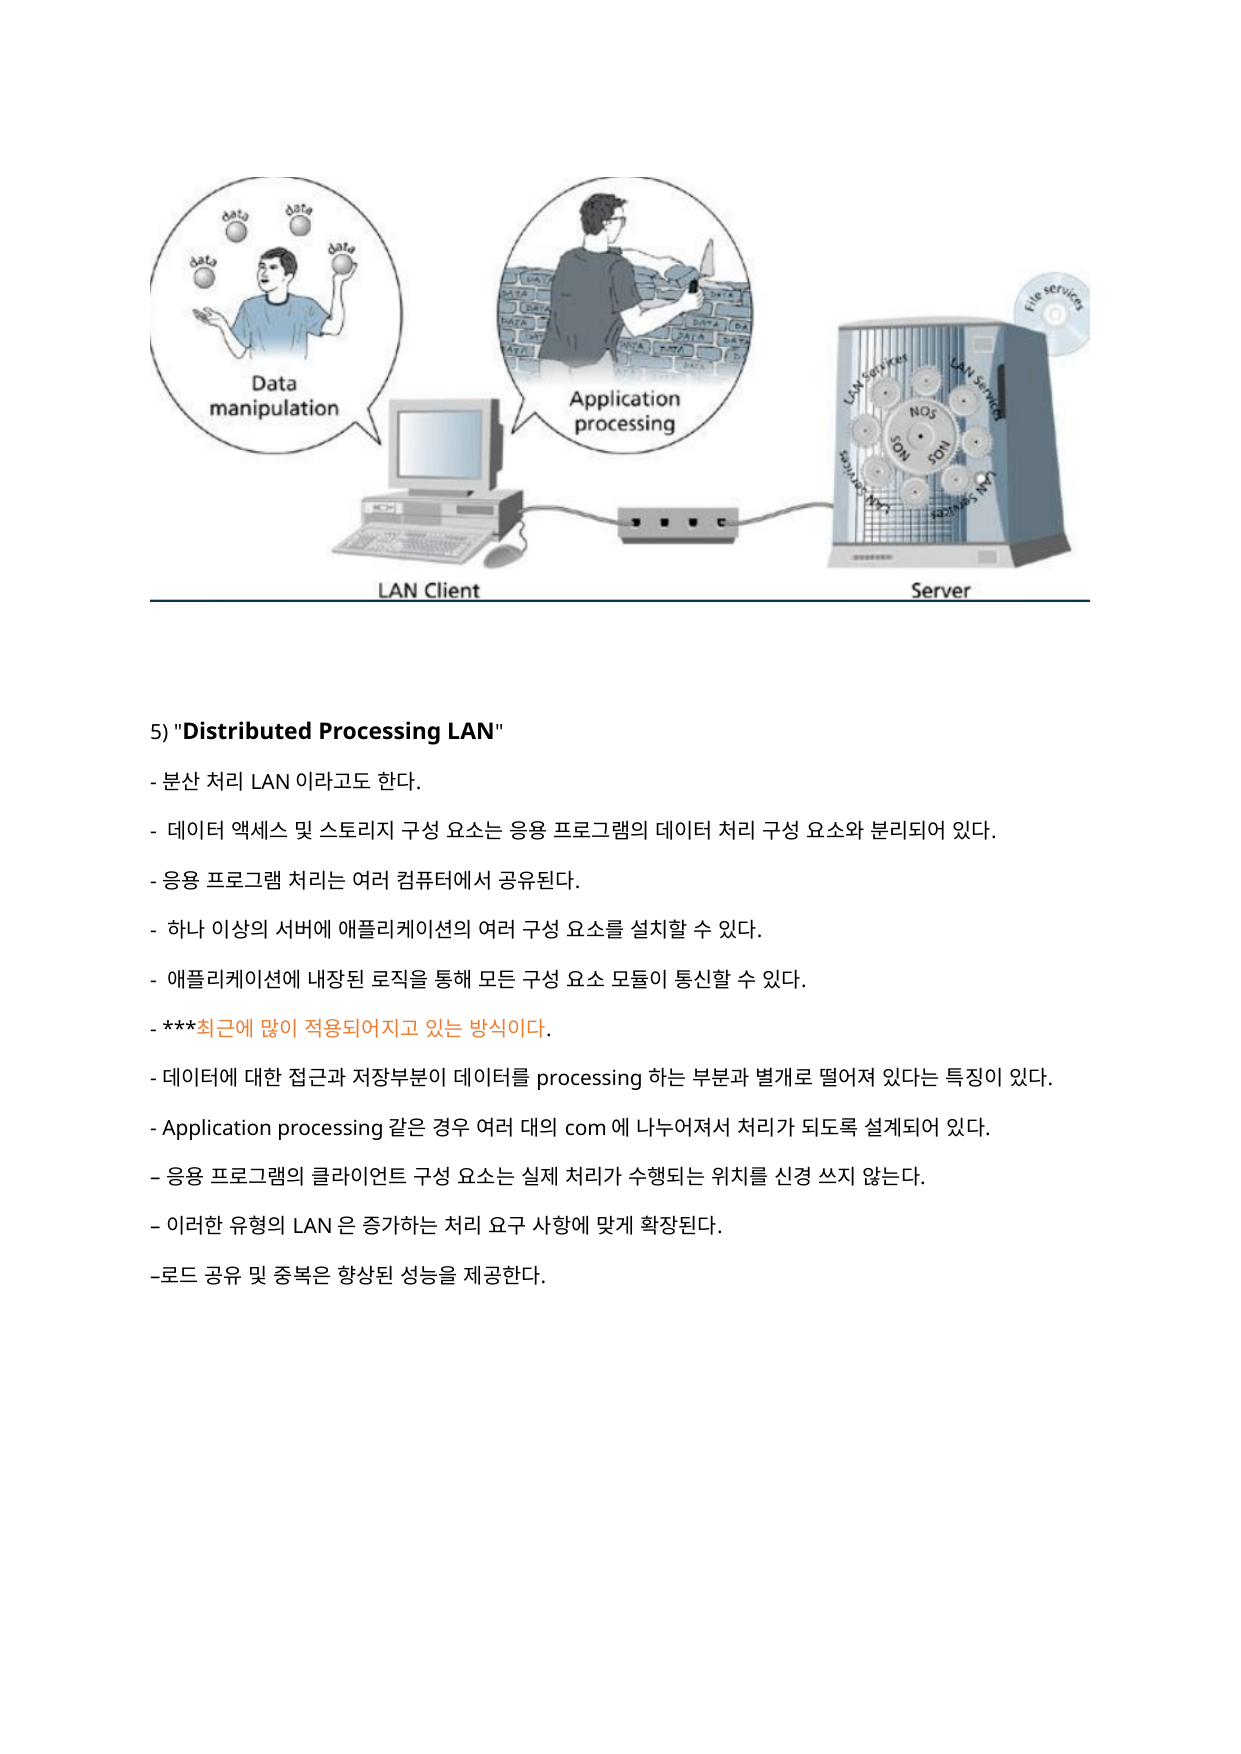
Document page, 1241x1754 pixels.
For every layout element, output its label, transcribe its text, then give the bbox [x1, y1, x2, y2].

text - 분산 처리 LAN이라고도 한다. [150, 765, 1090, 796]
text - 데이터 액세스 및 스토리지 구성 요소는 응용 프로그램의 데이터 처리 구성 요소와 분리되어 있다. [150, 815, 1090, 845]
text - 응용 프로그램 처리는 여러 컴퓨터에서 공유된다. [150, 864, 1090, 894]
text – 이러한 유형의 LAN은 증가하는 처리 요구 사항에 맞게 확장된다. [150, 1210, 1090, 1240]
text - ***최근에 많이 적용되어지고 있는 방식이다. [150, 1012, 1090, 1042]
text - 애플리케이션에 내장된 로직을 통해 모든 구성 요소 모듈이 통신할 수 있다. [150, 963, 1090, 993]
text - 데이터에 대한 접근과 저장부분이 데이터를 processing 하는 부분과 별개로 떨어져 있다는 특징이 있다. [150, 1062, 1090, 1092]
text –로드 공유 및 중복은 향상된 성능을 제공한다. [150, 1259, 1090, 1289]
text - 하나 이상의 서버에 애플리케이션의 여러 구성 요소를 설치할 수 있다. [150, 913, 1090, 944]
text - Application processing같은 경우 여러 대의 com에 나누어져서 처리가 되도록 설계되어 있다. [150, 1111, 1090, 1141]
text – 응용 프로그램의 클라이언트 구성 요소는 실제 처리가 수행되는 위치를 신경 쓰지 않는다. [150, 1160, 1090, 1191]
text 5) "Distributed Processing LAN" [150, 715, 1090, 746]
picture [150, 177, 1091, 602]
